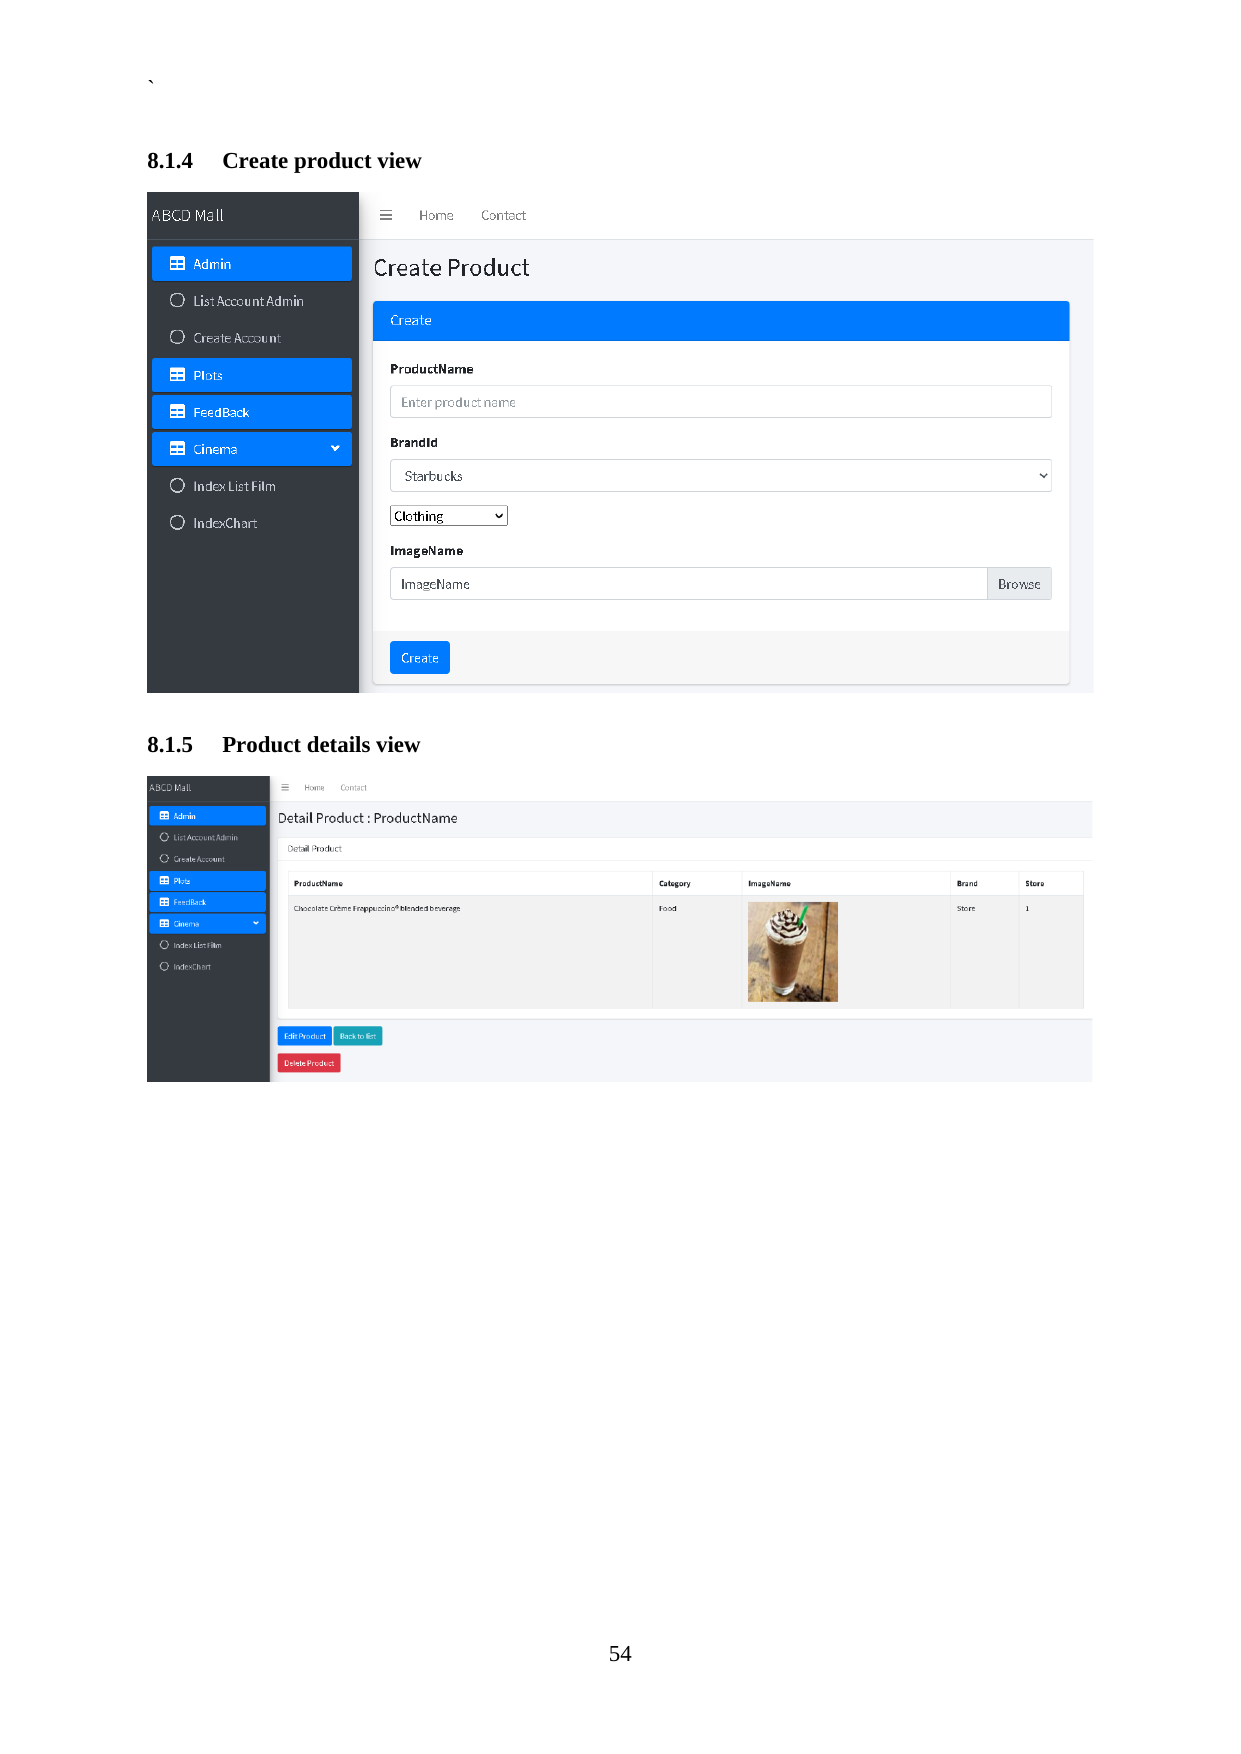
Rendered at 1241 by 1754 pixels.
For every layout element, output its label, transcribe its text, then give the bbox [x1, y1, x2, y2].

picture [147, 192, 1094, 693]
picture [147, 776, 1093, 1082]
subtitle Product details view [147, 731, 1093, 757]
subtitle Create product view [147, 147, 1093, 173]
